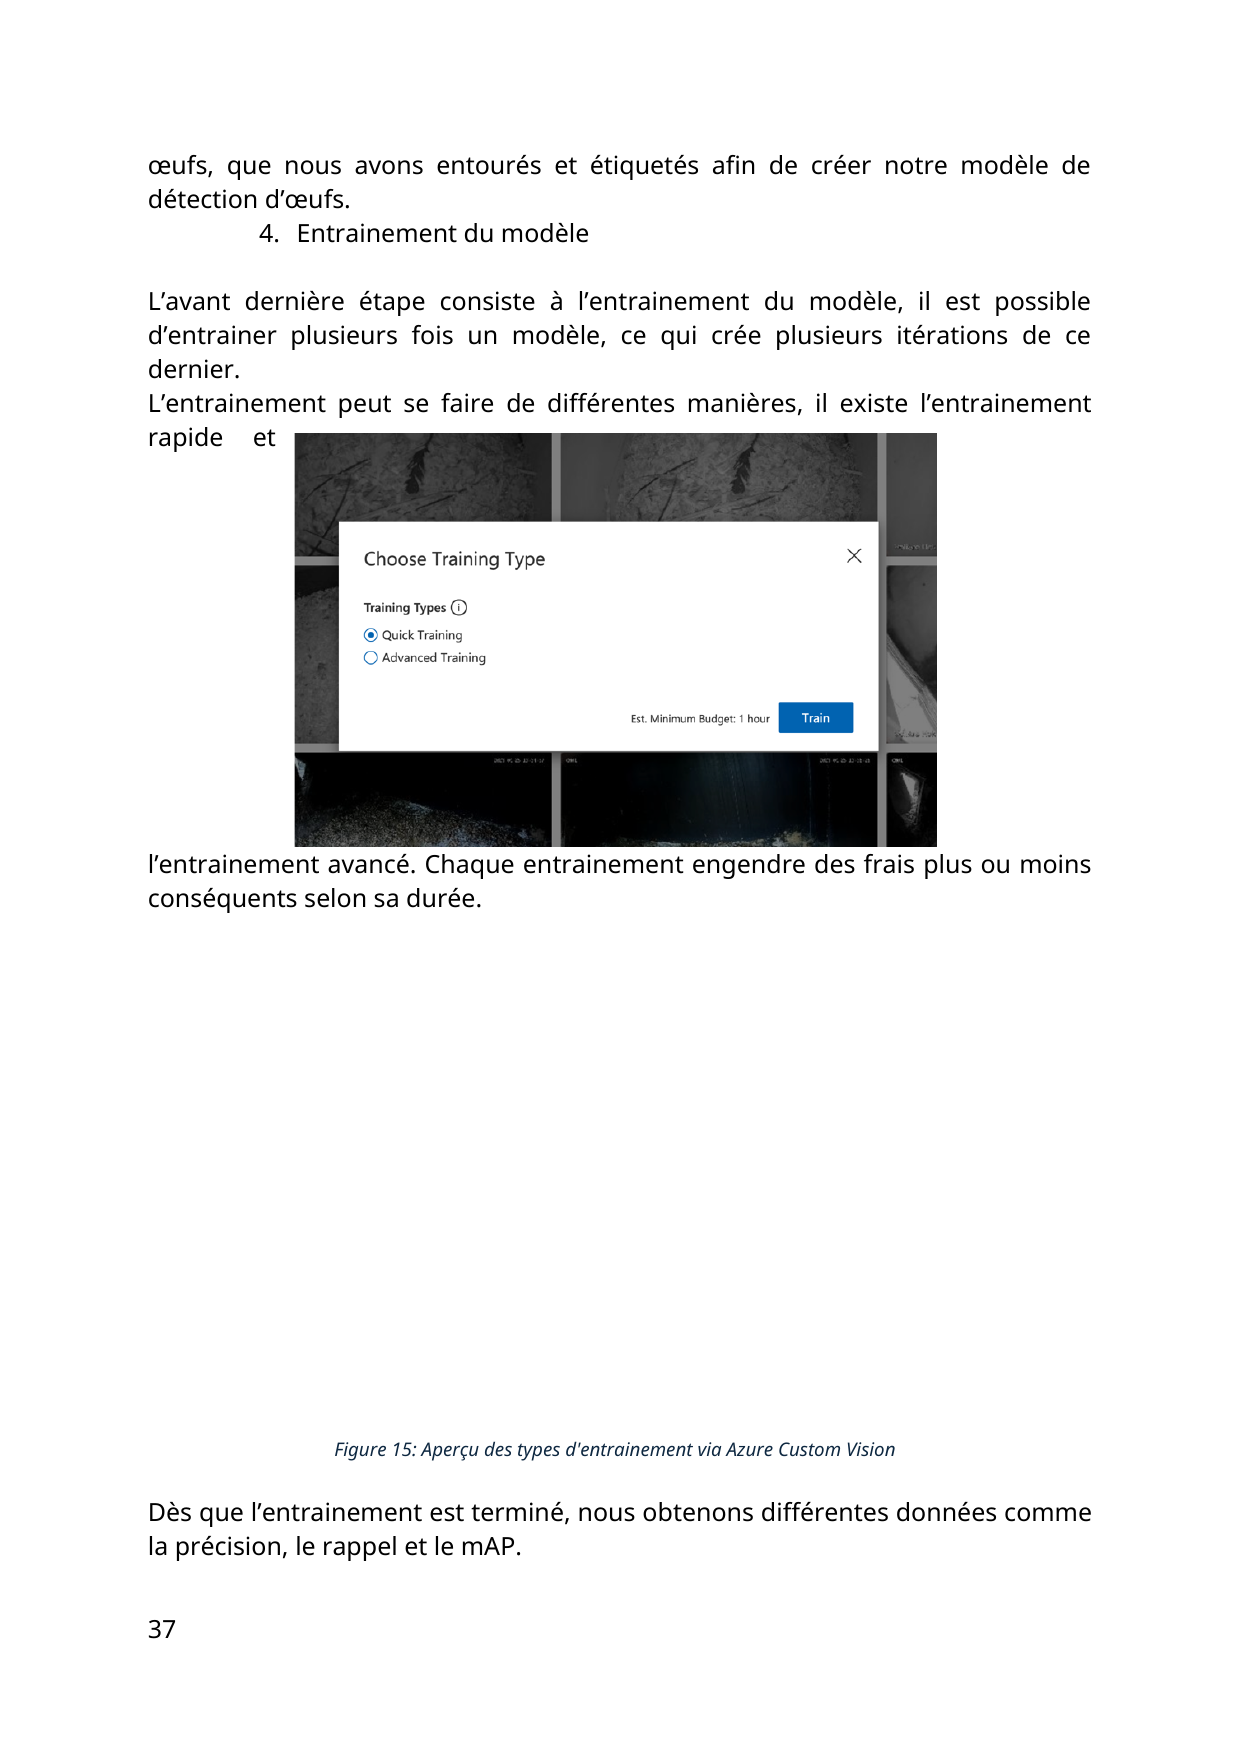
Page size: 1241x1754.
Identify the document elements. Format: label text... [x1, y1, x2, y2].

text L’avant dernière étape consiste à l’entrainement du modèle, il est possible d’entrainer plusieurs fois un modèle, ce qui crée plusieurs itérations de ce dernier. [148, 284, 1093, 386]
picture [294, 433, 937, 847]
text Dès que l’entrainement est terminé, nous obtenons différentes données comme la précision, le rappel et le mAP. [148, 1494, 1093, 1562]
list Entrainement du modèle [259, 216, 1093, 250]
text Ensuite, il est nécessaire d’étiqueter chaque image avec nos propres libellés. Pour CoucouAI, nous avons fourni des images de nids de coucous avec des œufs, que nous avons entourés et étiquetés afin de créer notre modèle de détection d’œufs. [148, 148, 1093, 216]
